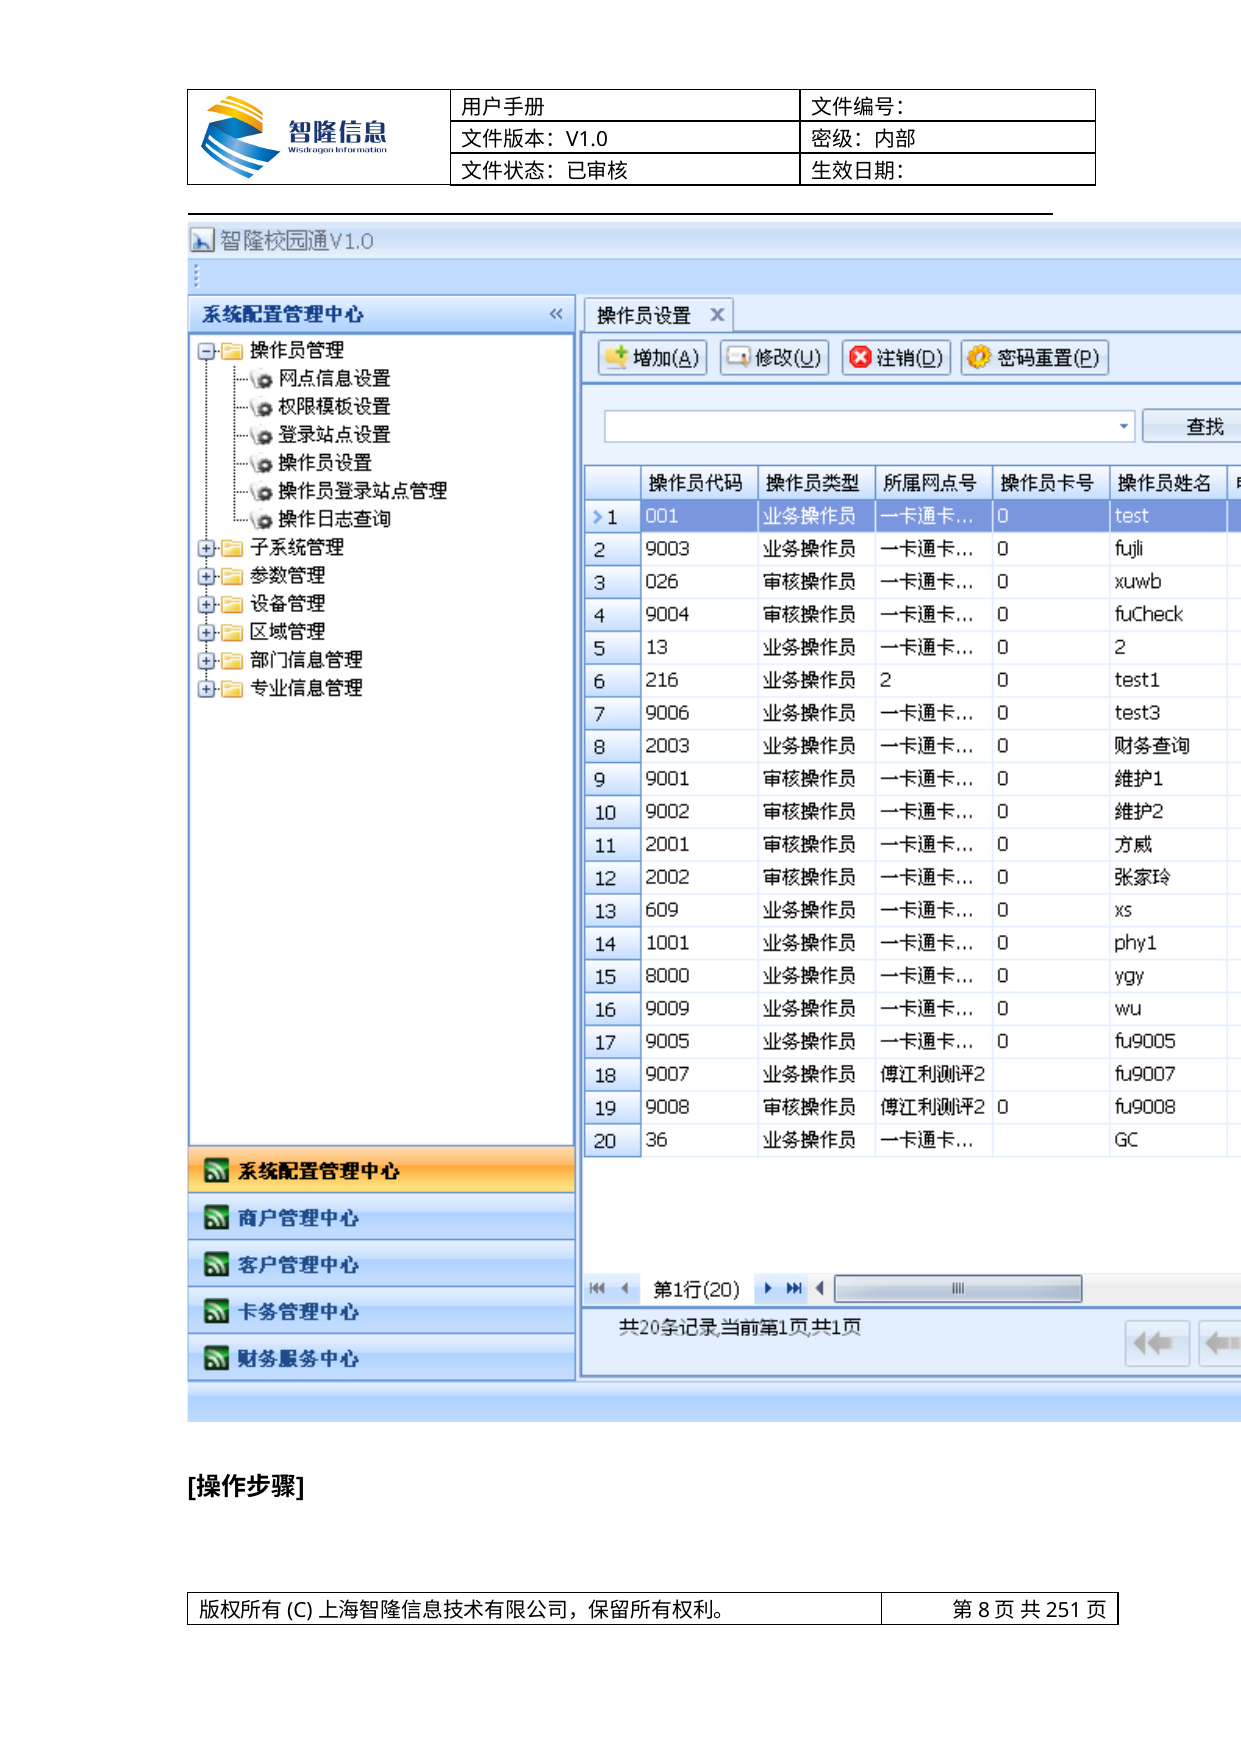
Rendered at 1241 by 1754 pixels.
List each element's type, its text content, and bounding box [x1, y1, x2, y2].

text [操作步骤] [187, 1452, 1053, 1517]
picture [198, 91, 388, 183]
